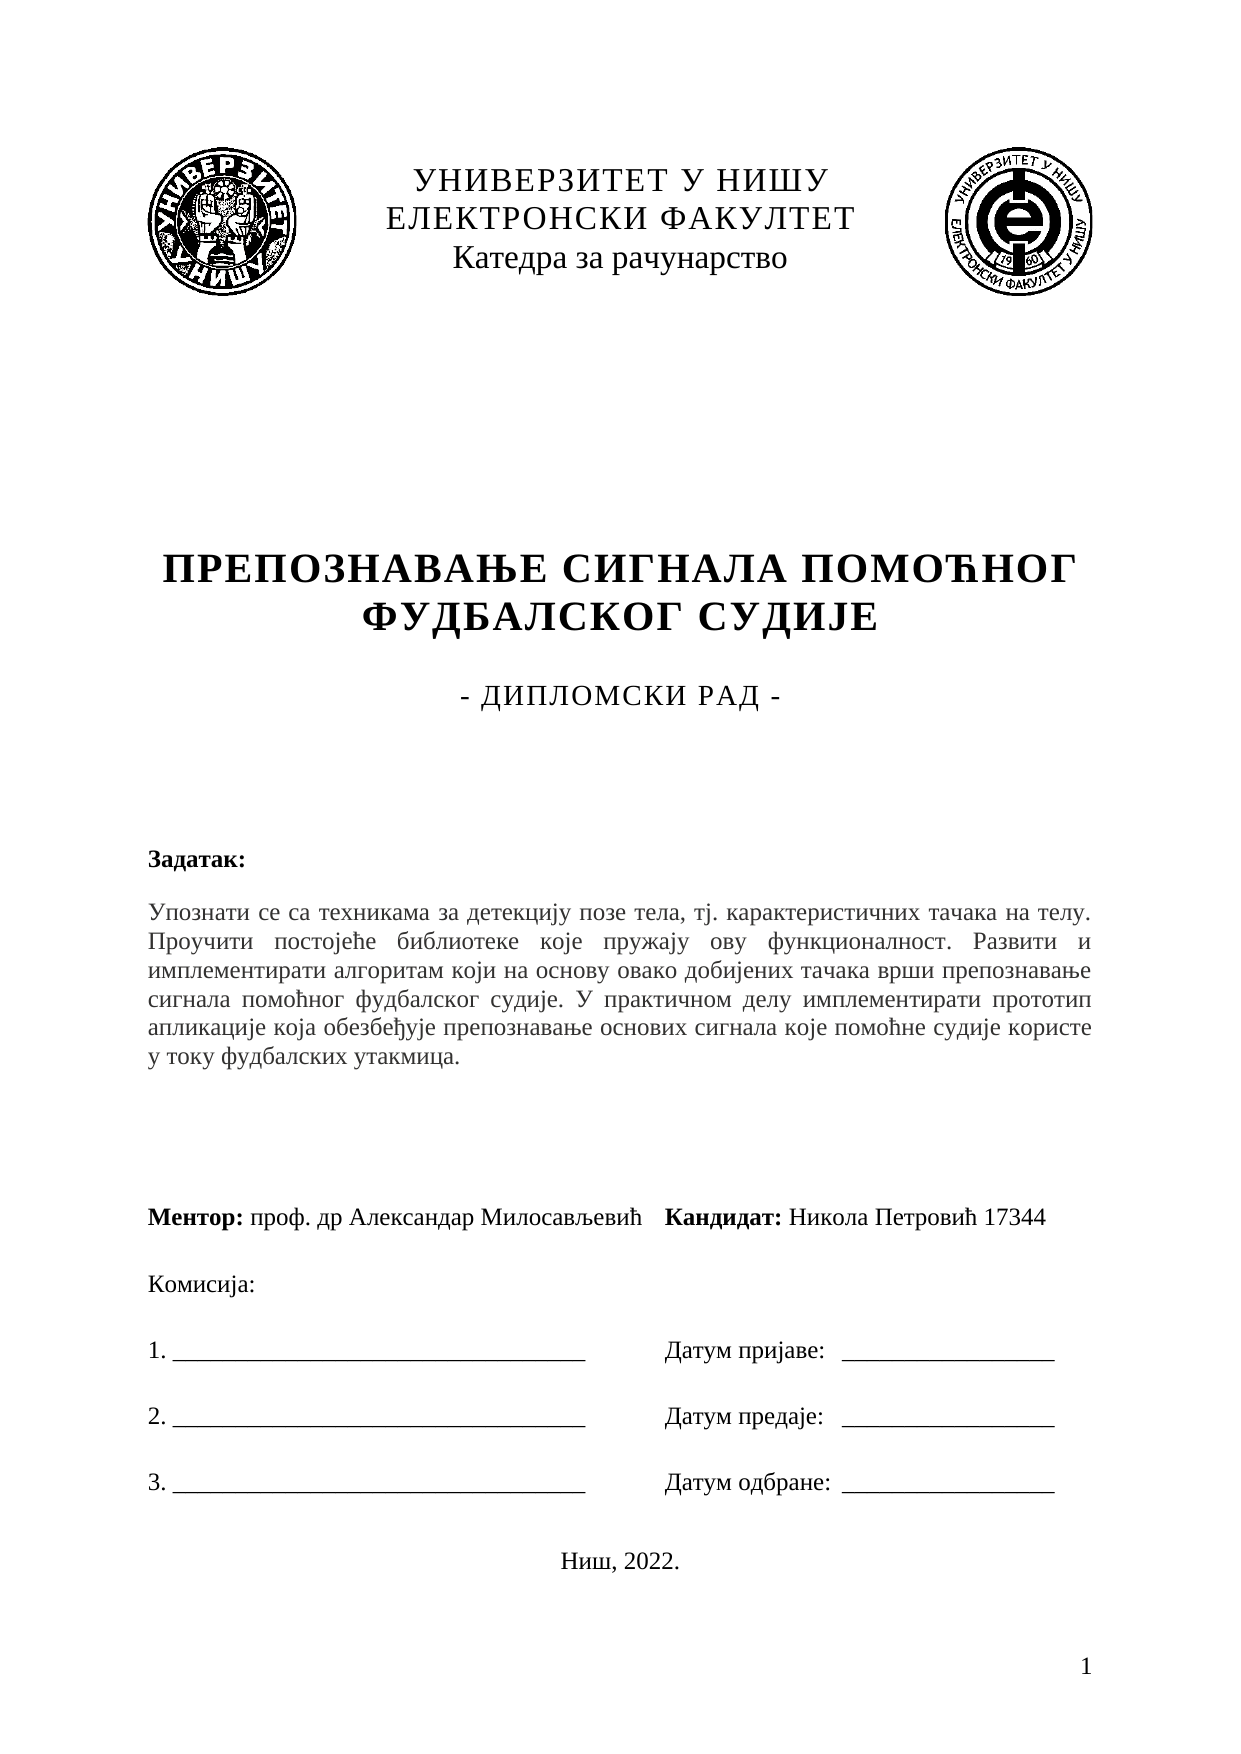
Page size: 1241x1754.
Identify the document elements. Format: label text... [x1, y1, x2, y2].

text Електронски факултет [297, 198, 945, 237]
picture [945, 147, 1093, 296]
text 1. _________________________________ Датум пријаве: _________________ [148, 1335, 1092, 1364]
picture [147, 147, 297, 296]
text Mентор: проф. др Александар Милосављевић Кандидат: Никола Петровић 17344 [148, 1202, 1092, 1231]
text Упознати се са техникама за детекцију позе тела, тј. карактеристичних тачака на телу. Проучити постојеће библиотеке које пружају ову функционалност. Развити и имплементирати алгоритам који на основу овако добијених тачака врши препознавање сигнала помоћног фудбалског судије. У практичном делу имплементирати прототип апликације која обезбеђује препознавање основих сигнала које помоћне судије користе у току фудбалских утакмица. [148, 897, 1092, 1070]
text 3. _________________________________ Датум одбране: _________________ [148, 1467, 1092, 1496]
text Катедра за рачунарство [297, 237, 945, 275]
text Препознавање сигнала помоћног фудбалског судије [148, 543, 1092, 639]
text Комисија: [148, 1269, 1092, 1297]
text Задатак: [148, 844, 1092, 872]
text 2. _________________________________ Датум предаје: _________________ [148, 1401, 1092, 1430]
text Ниш, 2022. [148, 1546, 1092, 1575]
text - дипломски рад - [148, 678, 1092, 711]
text Универзитет у нишу [297, 160, 945, 198]
